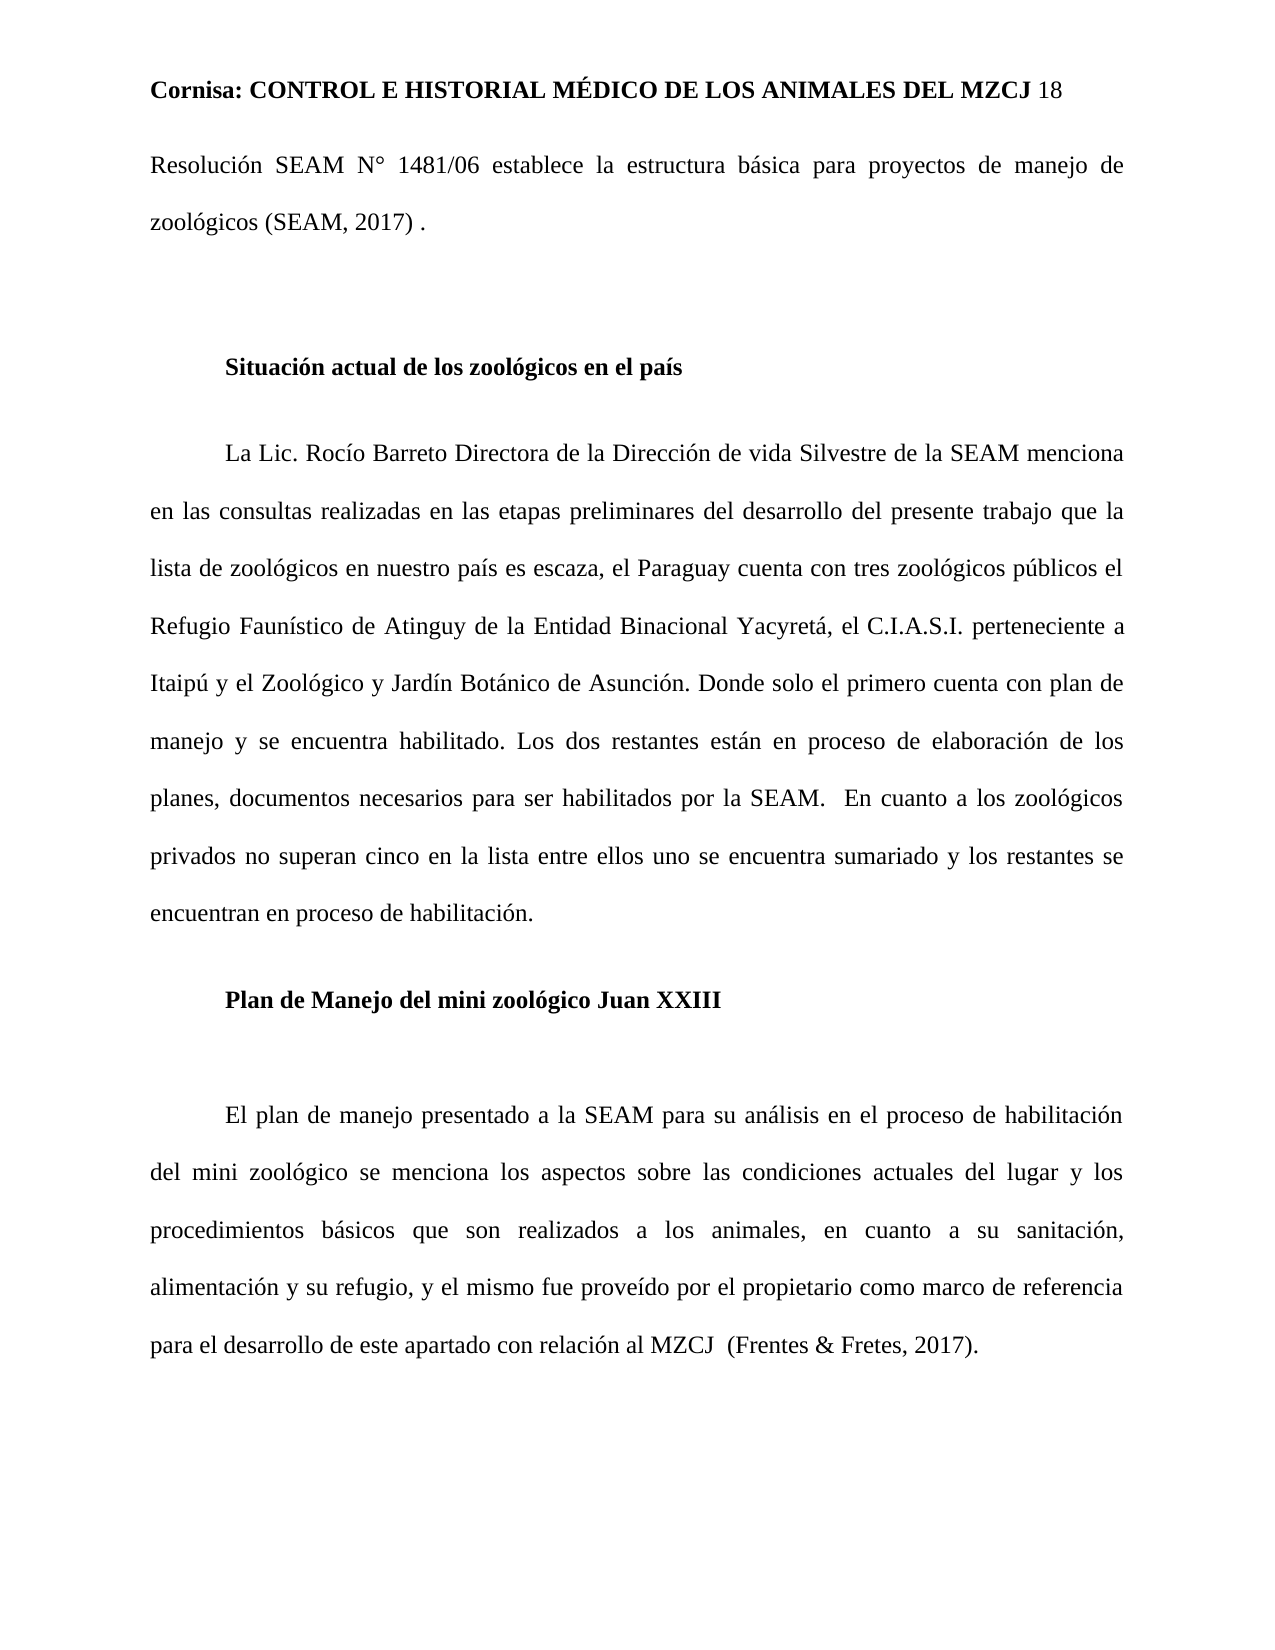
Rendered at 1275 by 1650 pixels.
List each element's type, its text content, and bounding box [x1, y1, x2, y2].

text El plan de manejo presentado a la SEAM para su análisis en el proceso de habilitación del mini zoológico se menciona los aspectos sobre las condiciones actuales del lugar y los procedimientos básicos que son realizados a los animales, en cuanto a su sanitación, alimentación y su refugio, y el mismo fue proveído por el propietario como marco de referencia para el desarrollo de este apartado con relación al MZCJ . [150, 1100, 1125, 1359]
text La Lic. Rocío Barreto Directora de la Dirección de vida Silvestre de la SEAM menciona en las consultas realizadas en las etapas preliminares del desarrollo del presente trabajo que la lista de zoológicos en nuestro país es escaza, el Paraguay cuenta con tres zoológicos públicos el Refugio Faunístico de Atinguy de la Entidad Binacional Yacyretá, el C.I.A.S.I. perteneciente a Itaipú y el Zoológico y Jardín Botánico de Asunción. Donde solo el primero cuenta con plan de manejo y se encuentra habilitado. Los dos restantes están en proceso de elaboración de los planes, documentos necesarios para ser habilitados por la SEAM. En cuanto a los zoológicos privados no superan cinco en la lista entre ellos uno se encuentra sumariado y los restantes se encuentran en proceso de habilitación. [150, 438, 1125, 927]
subtitle Plan de Manejo del mini zoológico Juan XXIII [150, 985, 1125, 1014]
subtitle Situación actual de los zoológicos en el país [150, 352, 1125, 380]
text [150, 150, 1125, 236]
